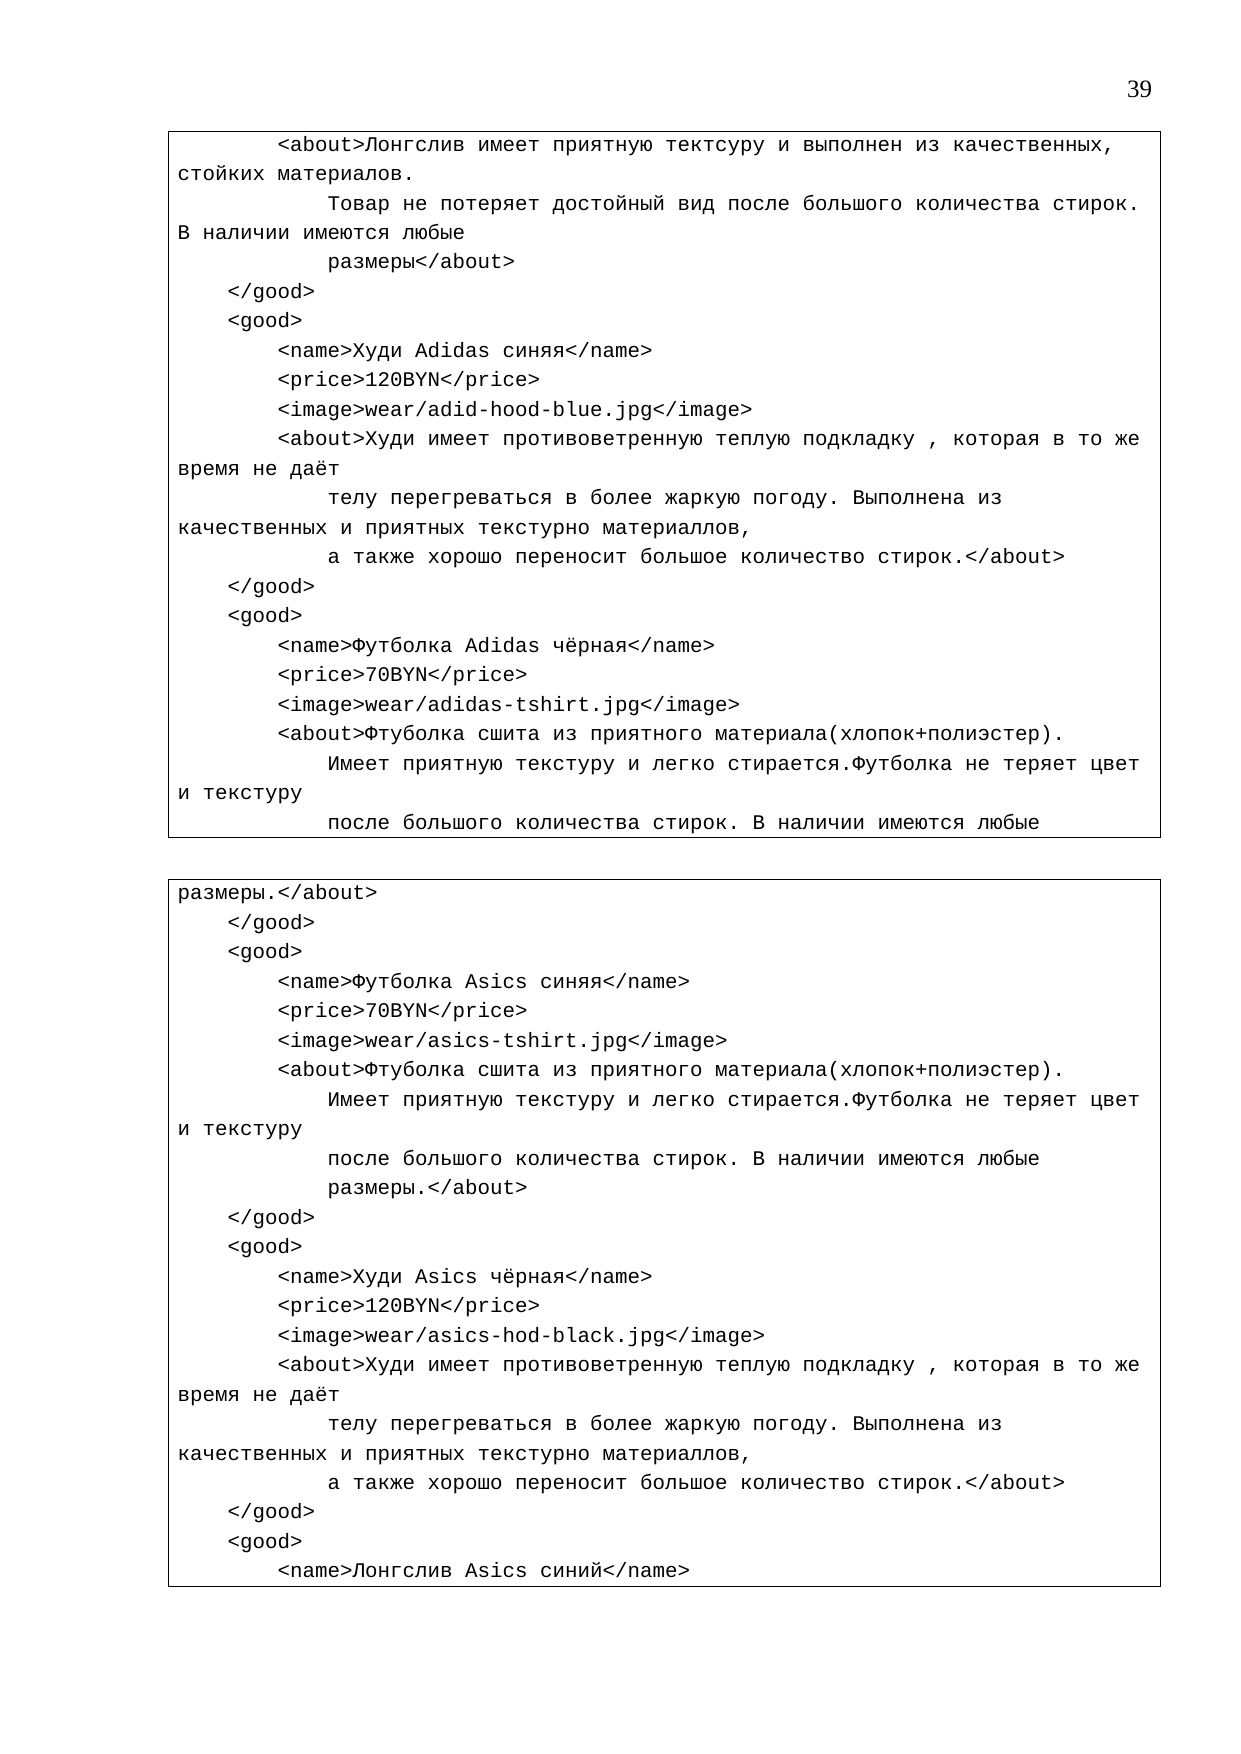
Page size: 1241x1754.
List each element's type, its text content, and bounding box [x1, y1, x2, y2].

text телу перегреваться в более жаркую погоду. Выполнена из качественных и приятных текстурно материаллов, [169, 1410, 1160, 1466]
text <image>wear/asics-hod-black.jpg</image> [169, 1321, 1160, 1348]
text <name>Лонгслив Asics синий</name> [169, 1557, 1160, 1586]
text <about>Фтуболка сшита из приятного материала(хлопок+полиэстер). [169, 1056, 1160, 1083]
text </good> [169, 278, 1160, 305]
text <about>Фтуболка сшита из приятного материала(хлопок+полиэстер). [169, 720, 1160, 747]
text Имеет приятную текстуру и легко стирается.Футболка не теряет цвет и текстуру [169, 749, 1160, 806]
text <good> [169, 602, 1160, 629]
text <name>Футболка Adidas чёрная</name> [169, 632, 1160, 658]
text </good> [169, 1203, 1160, 1230]
text <name>Худи Adidas синяя</name> [169, 337, 1160, 364]
text размеры.</about> [169, 1174, 1160, 1201]
text </good> [169, 1498, 1160, 1525]
text <name>Худи Asics чёрная</name> [169, 1262, 1160, 1289]
text <about>Лонгслив имеет приятную тектсуру и выполнен из качественных, стойких материалов. [169, 132, 1160, 187]
text а также хорошо переносит большое количество стирок.</about> [169, 543, 1160, 570]
text <good> [169, 307, 1160, 334]
text <image>wear/asics-tshirt.jpg</image> [169, 1027, 1160, 1053]
text <about>Худи имеет противоветренную теплую подкладку , которая в то же время не даёт [169, 425, 1160, 482]
text <good> [169, 1528, 1160, 1554]
text </good> [169, 573, 1160, 599]
text <name>Футболка Asics синяя</name> [169, 968, 1160, 994]
text <good> [169, 938, 1160, 965]
text </good> [169, 909, 1160, 936]
text после большого количества стирок. В наличии имеются любые [169, 808, 1160, 837]
text <price>120BYN</price> [169, 366, 1160, 393]
text <image>wear/adidas-tshirt.jpg</image> [169, 691, 1160, 717]
text <price>120BYN</price> [169, 1292, 1160, 1319]
text после большого количества стирок. В наличии имеются любые [169, 1144, 1160, 1171]
text <price>70BYN</price> [169, 997, 1160, 1024]
text <about>Худи имеет противоветренную теплую подкладку , которая в то же время не даёт [169, 1351, 1160, 1407]
text <image>wear/adid-hood-blue.jpg</image> [169, 396, 1160, 423]
text <good> [169, 1233, 1160, 1260]
text а также хорошо переносит большое количество стирок.</about> [169, 1469, 1160, 1496]
text размеры.</about> [169, 880, 1160, 906]
text телу перегреваться в более жаркую погоду. Выполнена из качественных и приятных текстурно материаллов, [169, 484, 1160, 541]
text <price>70BYN</price> [169, 661, 1160, 688]
text размеры</about> [169, 248, 1160, 275]
text Товар не потеряет достойный вид после большого количества стирок. В наличии имеются любые [169, 189, 1160, 246]
text Имеет приятную текстуру и легко стирается.Футболка не теряет цвет и текстуру [169, 1086, 1160, 1142]
